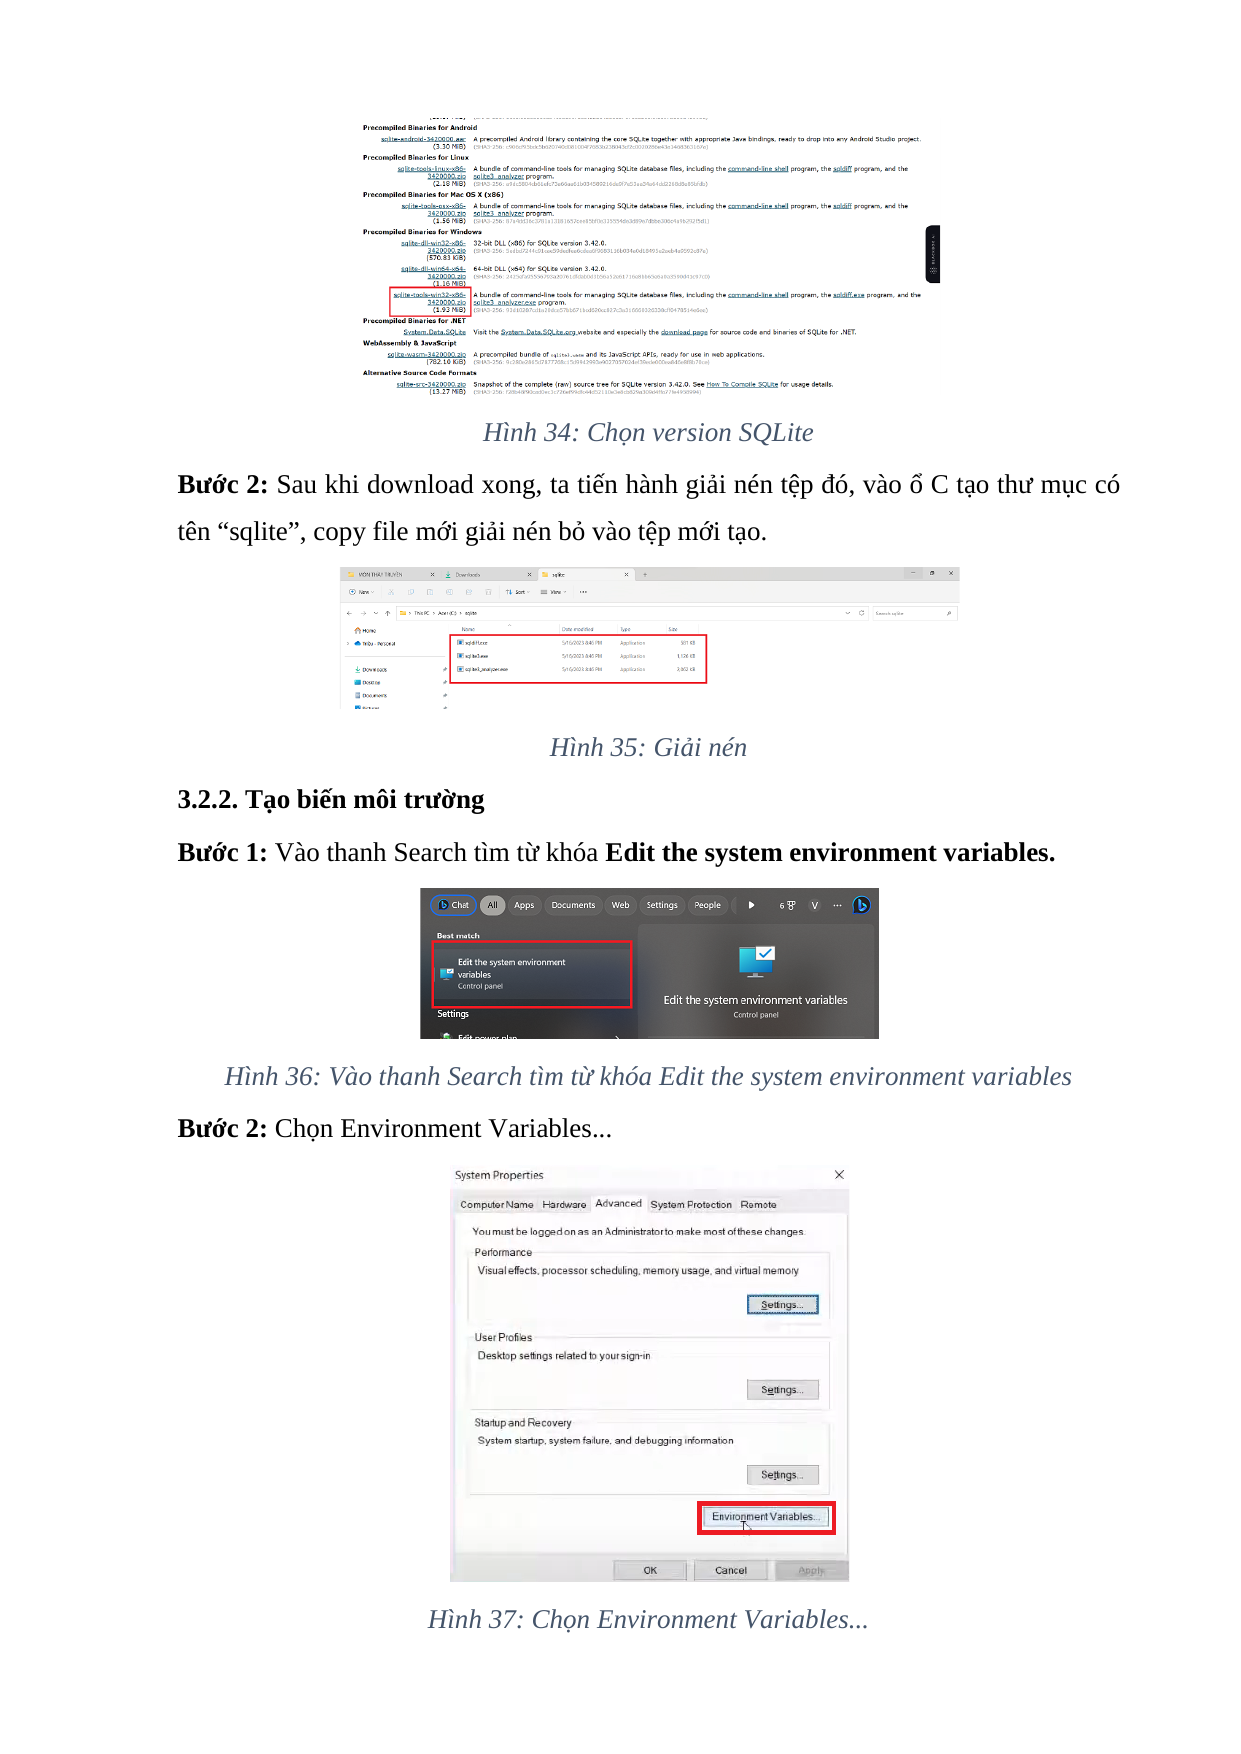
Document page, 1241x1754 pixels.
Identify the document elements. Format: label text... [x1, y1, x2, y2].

picture [359, 118, 941, 395]
text 3.2.2. Tạo biến môi trường [177, 783, 1122, 814]
picture [420, 888, 879, 1039]
text Bước 2: Sau khi download xong, ta tiến hành giải nén tệp đó, vào ổ C tạo thư mục có tên “sqlite”, copy file mới giải nén bỏ vào tệp mới tạo. [177, 468, 1122, 546]
picture [450, 1165, 850, 1582]
text Hình 36: Vào thanh Search tìm từ khóa Edit the system environment variables [177, 1060, 1122, 1092]
picture [339, 567, 960, 709]
text Bước 1: Vào thanh Search tìm từ khóa Edit the system environment variables. [177, 836, 1122, 867]
text Hình 37: Chọn Environment Variables... [177, 1603, 1122, 1634]
text Bước 2: Chọn Environment Variables... [177, 1112, 1122, 1143]
text Hình 34: Chọn version SQLite [177, 416, 1122, 447]
text Hình 35: Giải nén [177, 731, 1122, 762]
